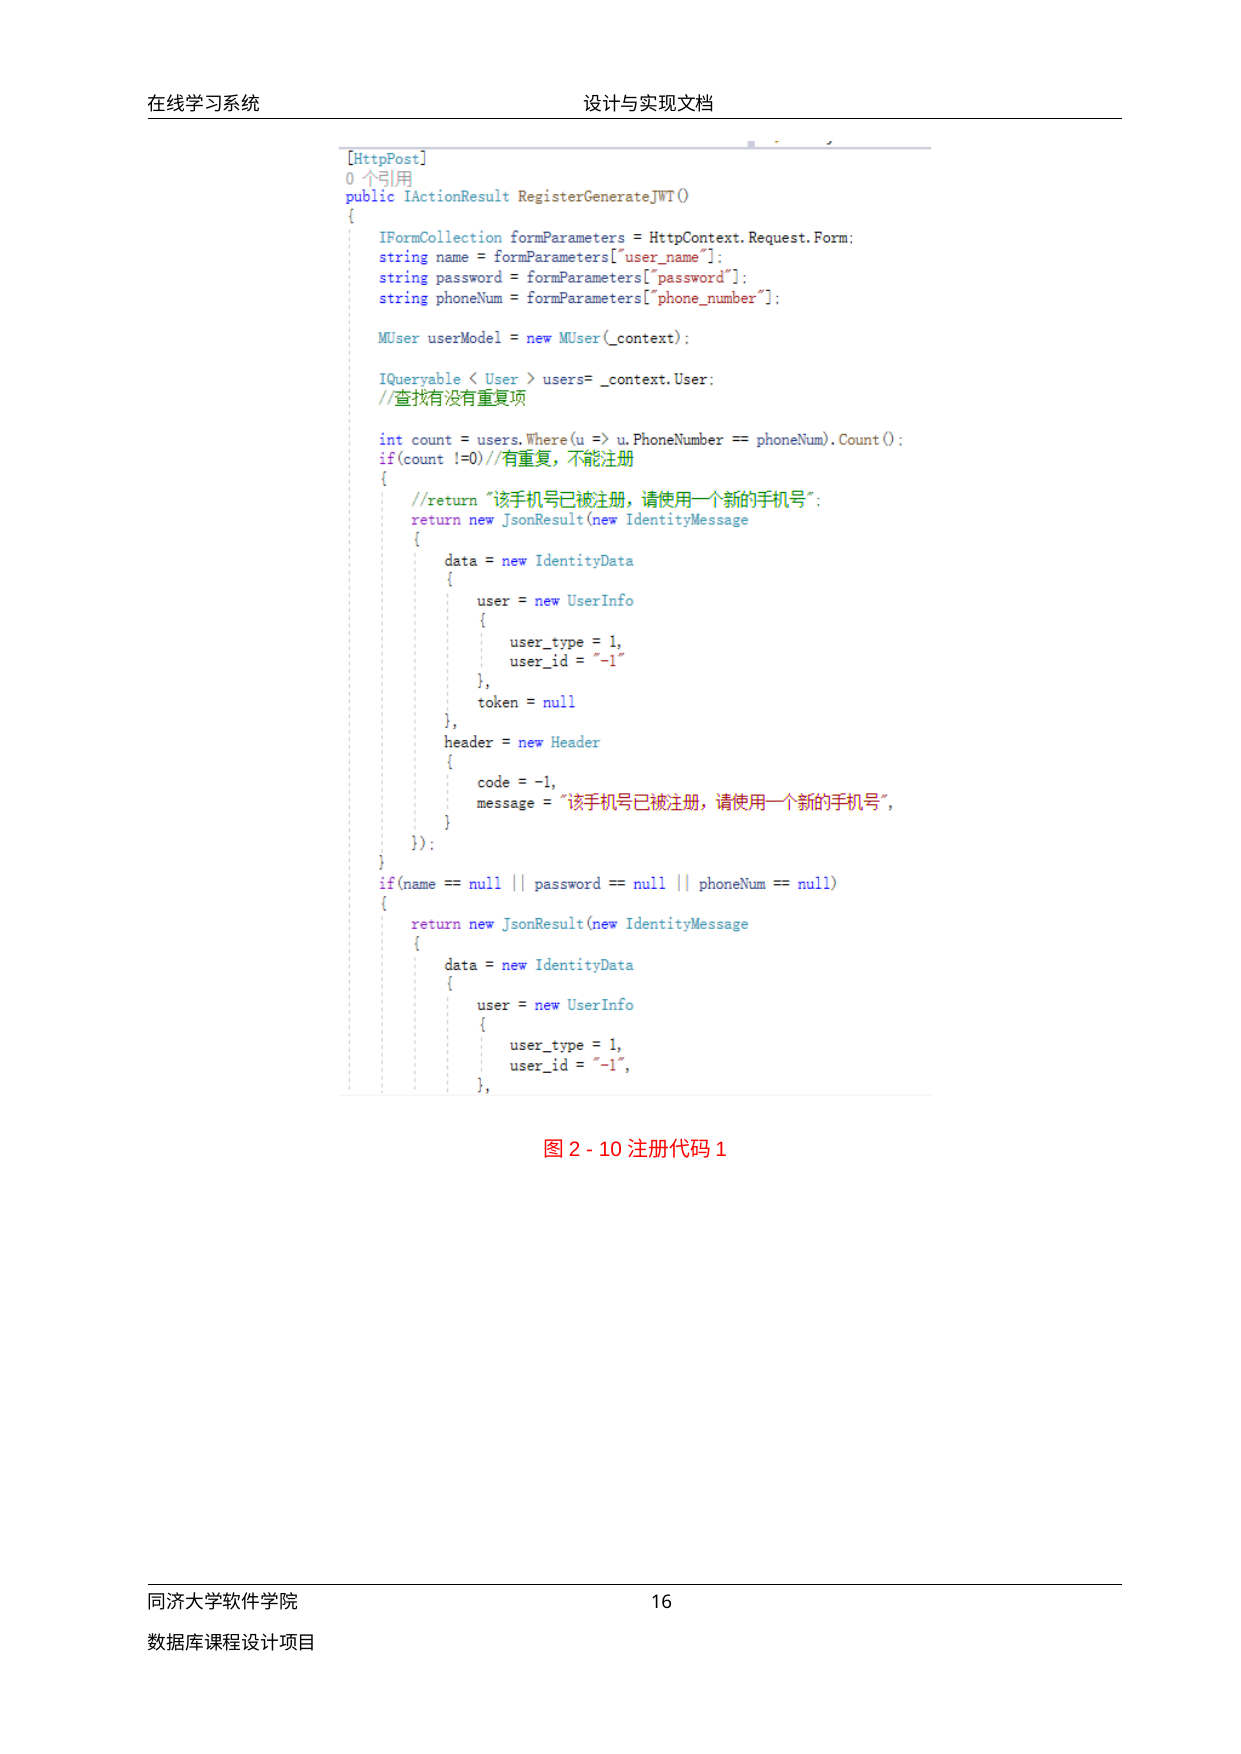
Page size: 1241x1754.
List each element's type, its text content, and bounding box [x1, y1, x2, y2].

text 图 2 - 10 注册代码1 [148, 1131, 1122, 1164]
picture [338, 141, 932, 1096]
